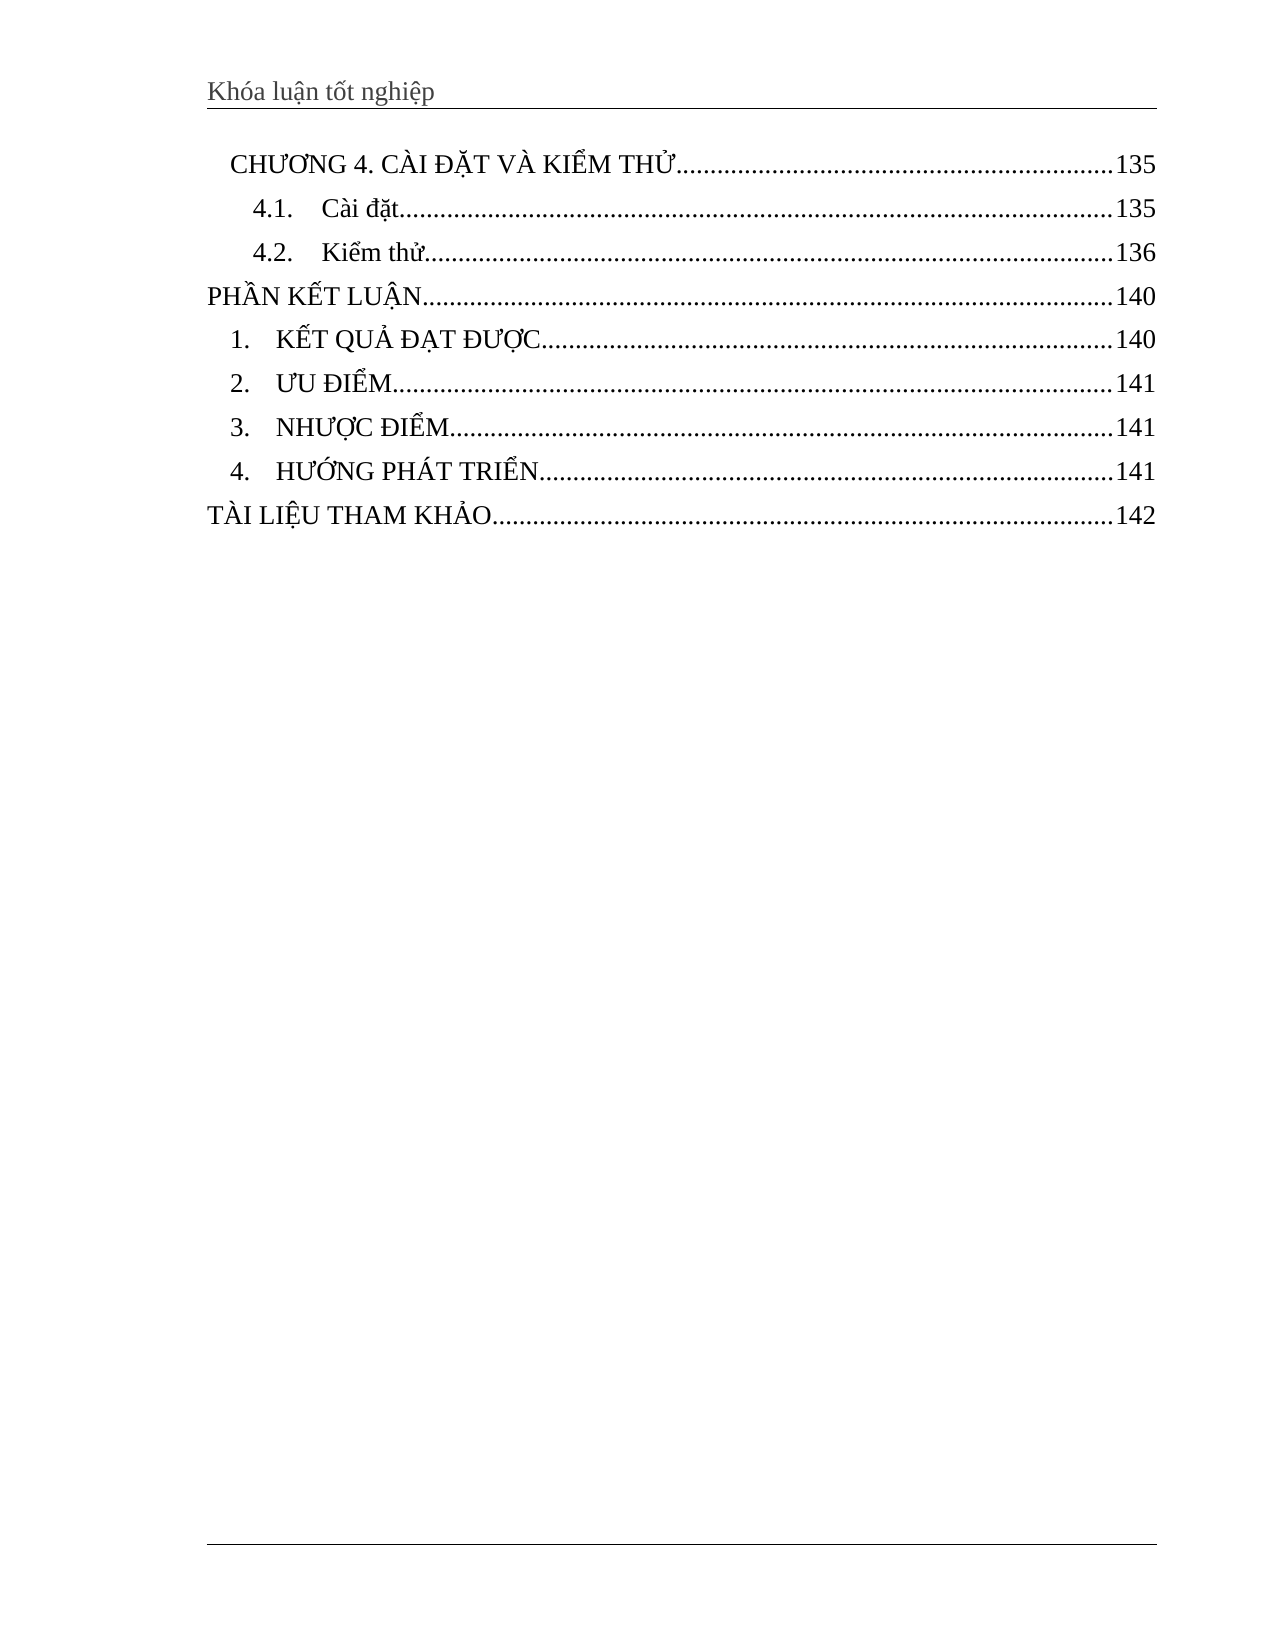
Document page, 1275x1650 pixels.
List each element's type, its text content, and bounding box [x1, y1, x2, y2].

text TÀI LIỆU THAM KHẢO 142 [207, 499, 1157, 531]
text 4.1. Cài đặt 135 [253, 192, 1157, 223]
text 2. ƯU ĐIỂM 141 [230, 367, 1157, 399]
text PHẦN KẾT LUẬN 140 [207, 279, 1157, 311]
text 1. KẾT QUẢ ĐẠT ĐƯỢC 140 [230, 323, 1157, 355]
text 4.2. Kiểm thử 136 [253, 236, 1157, 267]
text CHƯƠNG 4. CÀI ĐẶT VÀ KIỂM THỬ 135 [230, 148, 1157, 179]
text 3. NHƯỢC ĐIỂM 141 [230, 411, 1157, 443]
text 4. HƯỚNG PHÁT TRIỂN 141 [230, 455, 1157, 487]
